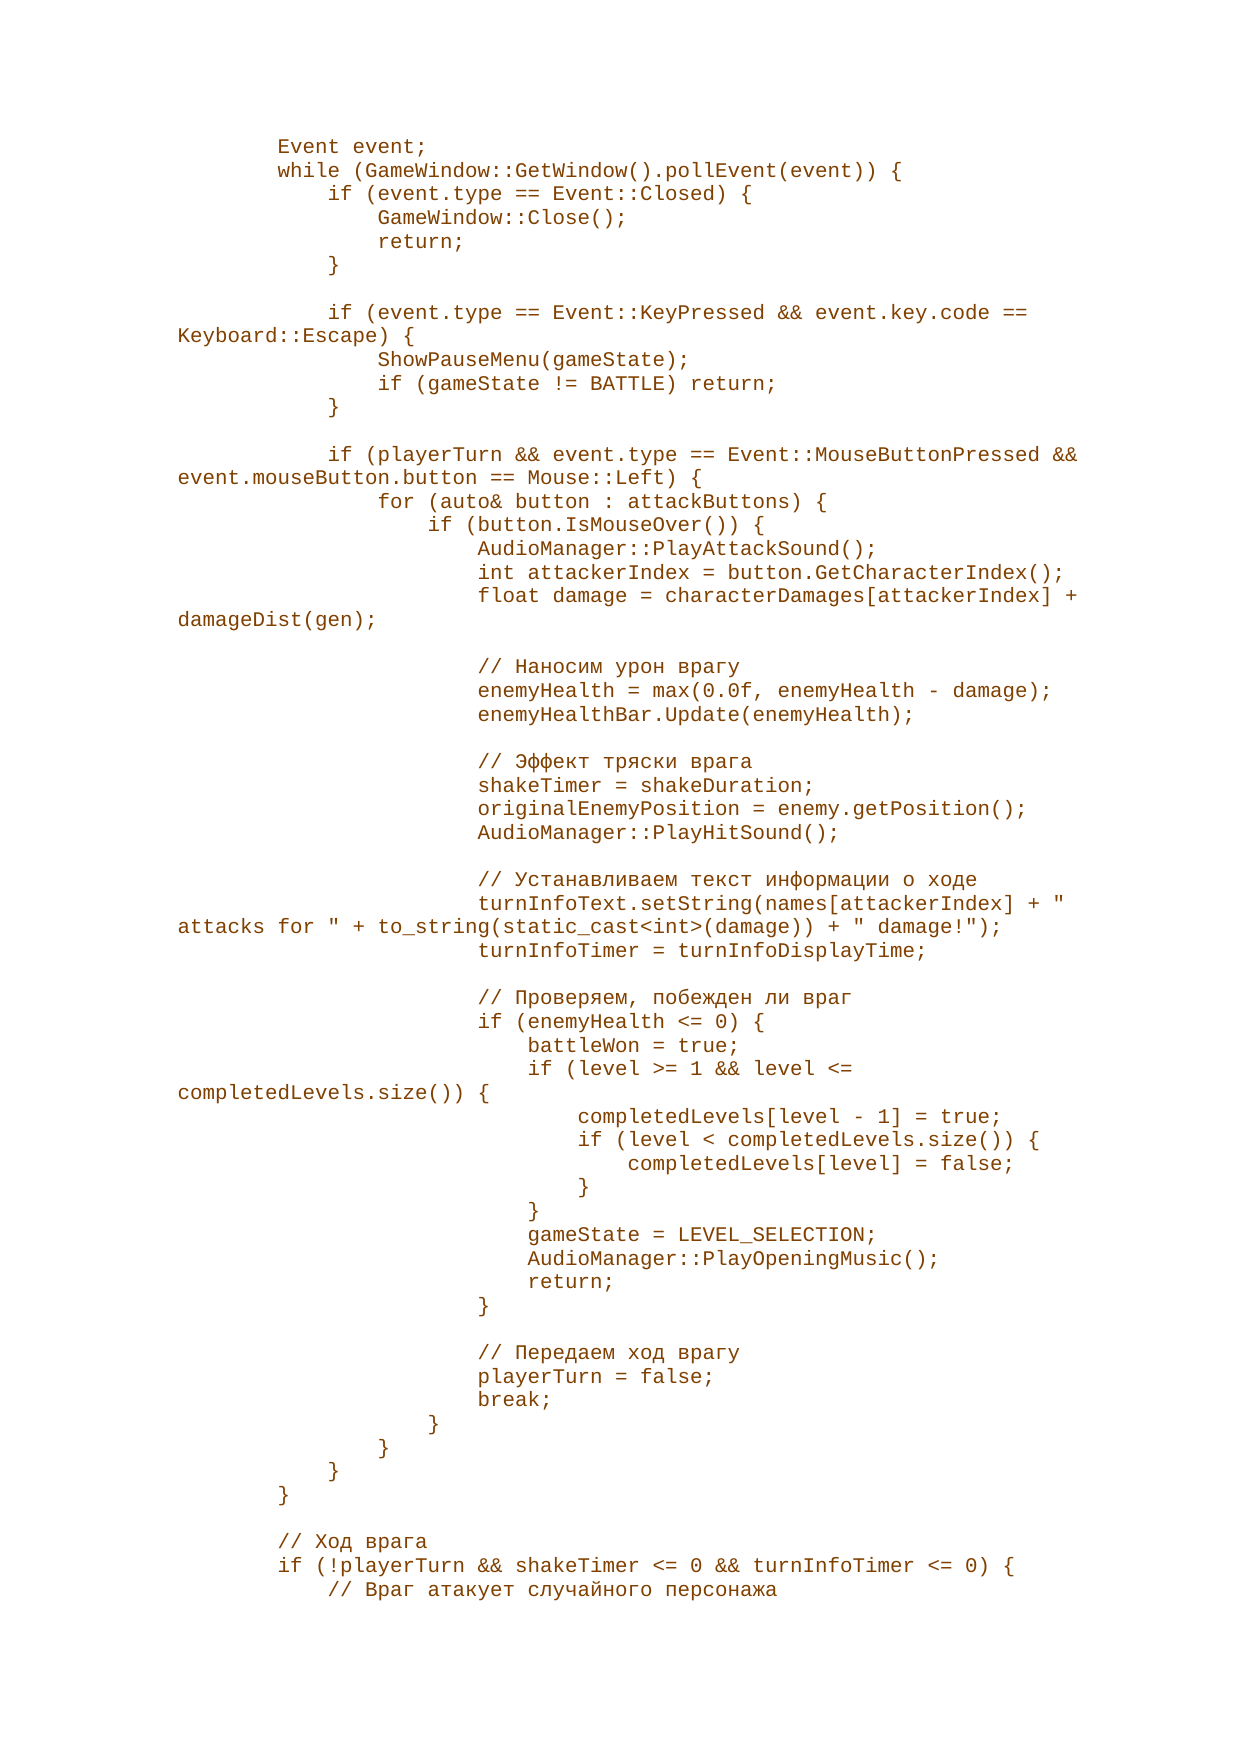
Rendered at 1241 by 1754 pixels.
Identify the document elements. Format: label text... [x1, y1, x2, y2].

text return; [177, 1271, 1152, 1295]
text // Наносим урон врагу [177, 656, 1152, 680]
text AudioManager::PlayHitSound(); [177, 822, 1152, 846]
text while (GameWindow::GetWindow().pollEvent(event)) { [177, 160, 1152, 183]
text } [177, 396, 1152, 420]
text originalEnemyPosition = enemy.getPosition(); [177, 798, 1152, 822]
text int attackerIndex = button.GetCharacterIndex(); [177, 562, 1152, 585]
text AudioManager::PlayOpeningMusic(); [177, 1247, 1152, 1271]
text } [177, 1177, 1152, 1200]
text shakeTimer = shakeDuration; [177, 774, 1152, 798]
text if (!playerTurn && shakeTimer <= 0 && turnInfoTimer <= 0) { [177, 1555, 1152, 1578]
text if (event.type == Event::Closed) { [177, 183, 1152, 207]
text if (enemyHealth <= 0) { [177, 1011, 1152, 1035]
text float damage = characterDamages[attackerIndex] + damageDist(gen); [177, 585, 1152, 633]
text // Эффект тряски врага [177, 751, 1152, 774]
text // Передаем ход врагу [177, 1342, 1152, 1366]
text } [177, 1484, 1152, 1508]
text // Устанавливаем текст информации о ходе [177, 869, 1152, 893]
text Event event; [177, 136, 1152, 160]
text // Ход врага [177, 1531, 1152, 1555]
text gameState = LEVEL_SELECTION; [177, 1224, 1152, 1247]
text battleWon = true; [177, 1035, 1152, 1058]
text enemyHealth = max(0.0f, enemyHealth - damage); [177, 680, 1152, 704]
text turnInfoText.setString(names[attackerIndex] + " attacks for " + to_string(static_cast<int>(damage)) + " damage!"); [177, 893, 1152, 940]
text if (level < completedLevels.size()) { [177, 1129, 1152, 1153]
text if (playerTurn && event.type == Event::MouseButtonPressed && event.mouseButton.button == Mouse::Left) { [177, 443, 1152, 491]
text } [177, 1460, 1152, 1484]
text turnInfoTimer = turnInfoDisplayTime; [177, 940, 1152, 964]
text } [177, 1437, 1152, 1460]
text enemyHealthBar.Update(enemyHealth); [177, 704, 1152, 727]
text break; [177, 1389, 1152, 1413]
text completedLevels[level - 1] = true; [177, 1106, 1152, 1129]
text // Враг атакует случайного персонажа [177, 1578, 1152, 1602]
text } [177, 1413, 1152, 1437]
text completedLevels[level] = false; [177, 1153, 1152, 1177]
text ShowPauseMenu(gameState); [177, 349, 1152, 373]
text playerTurn = false; [177, 1366, 1152, 1389]
text } [177, 1200, 1152, 1224]
text } [177, 254, 1152, 278]
text if (gameState != BATTLE) return; [177, 373, 1152, 396]
text if (button.IsMouseOver()) { [177, 514, 1152, 538]
text } [177, 1295, 1152, 1318]
text GameWindow::Close(); [177, 207, 1152, 231]
text for (auto& button : attackButtons) { [177, 491, 1152, 514]
text return; [177, 231, 1152, 254]
text if (level >= 1 && level <= completedLevels.size()) { [177, 1058, 1152, 1106]
text if (event.type == Event::KeyPressed && event.key.code == Keyboard::Escape) { [177, 302, 1152, 349]
text // Проверяем, побежден ли враг [177, 987, 1152, 1011]
text AudioManager::PlayAttackSound(); [177, 538, 1152, 562]
